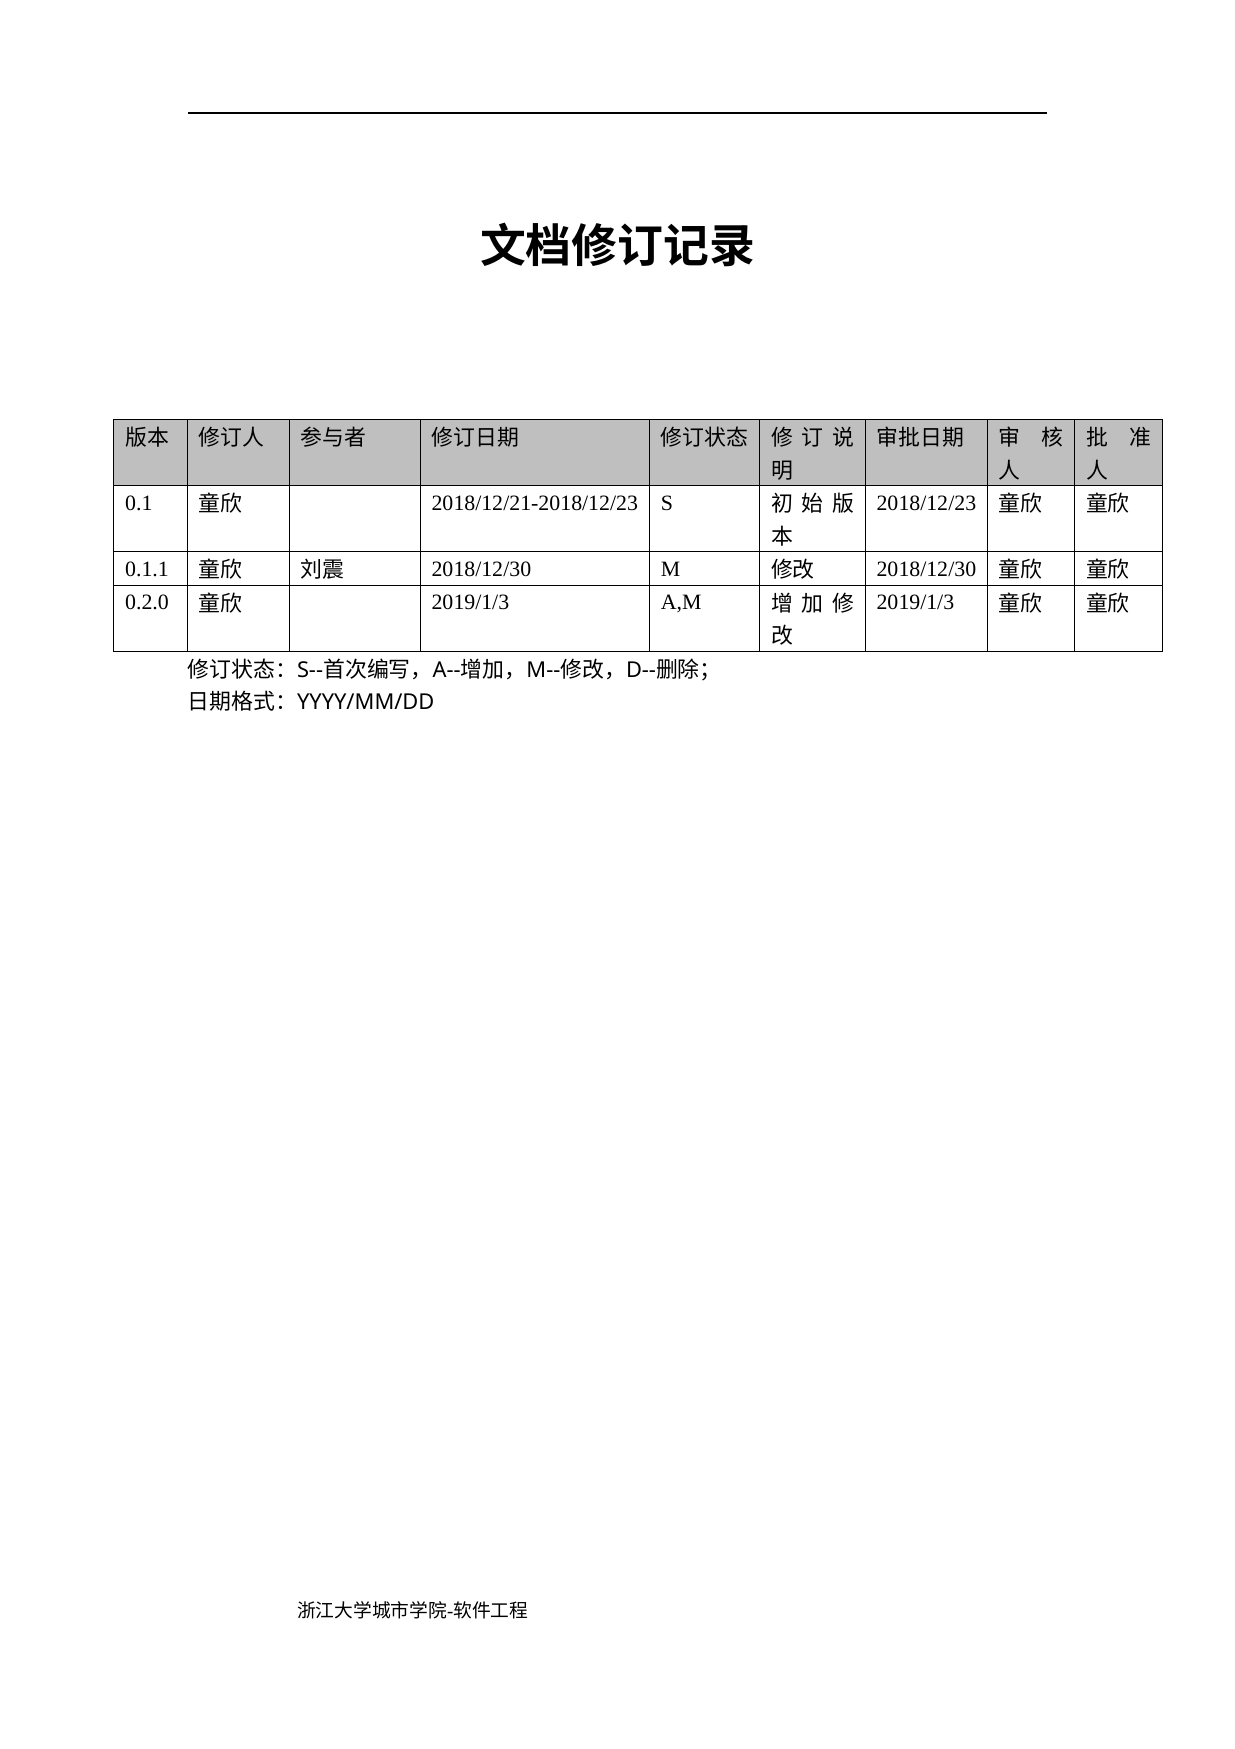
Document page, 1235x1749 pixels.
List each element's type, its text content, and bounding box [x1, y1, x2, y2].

table_cell 童欣 [988, 552, 1074, 584]
table_cell A,M [650, 586, 759, 651]
table_cell 初始版本 [760, 486, 865, 551]
table_cell 2019/1/3 [866, 586, 987, 651]
text 修订状态：S--首次编写，A--增加，M--修改，D--删除； [187, 652, 1047, 684]
table_cell 2018/12/23 [866, 486, 987, 551]
table_cell 童欣 [988, 586, 1074, 651]
table_cell 童欣 [188, 586, 289, 651]
table_cell 2019/1/3 [421, 586, 649, 651]
table_header 审核人 [988, 420, 1074, 485]
table_header 修订人 [188, 420, 289, 485]
table_cell 童欣 [988, 486, 1074, 551]
table_cell 童欣 [188, 552, 289, 584]
table_cell S [650, 486, 759, 551]
table_cell 2018/12/21-2018/12/23 [421, 486, 649, 551]
table_header 修订说明 [760, 420, 865, 485]
table_cell 增加修改 [760, 586, 865, 651]
table_cell 0.1.1 [114, 552, 187, 584]
table_cell 童欣 [1075, 552, 1162, 584]
table_header 修订日期 [421, 420, 649, 485]
table_header 参与者 [290, 420, 420, 485]
table_cell 2018/12/30 [866, 552, 987, 584]
table_cell 童欣 [1075, 586, 1162, 651]
table_header 批准人 [1075, 420, 1162, 485]
table_cell 2018/12/30 [421, 552, 649, 584]
table_header 版本 [114, 420, 187, 485]
table_cell 童欣 [188, 486, 289, 551]
table_cell 童欣 [1075, 486, 1162, 551]
table_cell 修改 [760, 552, 865, 584]
table_cell 0.2.0 [114, 586, 187, 651]
table_cell [290, 586, 420, 651]
table_cell M [650, 552, 759, 584]
table_header 审批日期 [866, 420, 987, 485]
text 日期格式：YYYY/MM/DD [187, 684, 1047, 717]
subtitle 文档修订记录 [187, 193, 1047, 291]
table_cell 刘震 [290, 552, 420, 584]
table_cell 0.1 [114, 486, 187, 551]
table_header 修订状态 [650, 420, 759, 485]
table_cell [290, 486, 420, 551]
